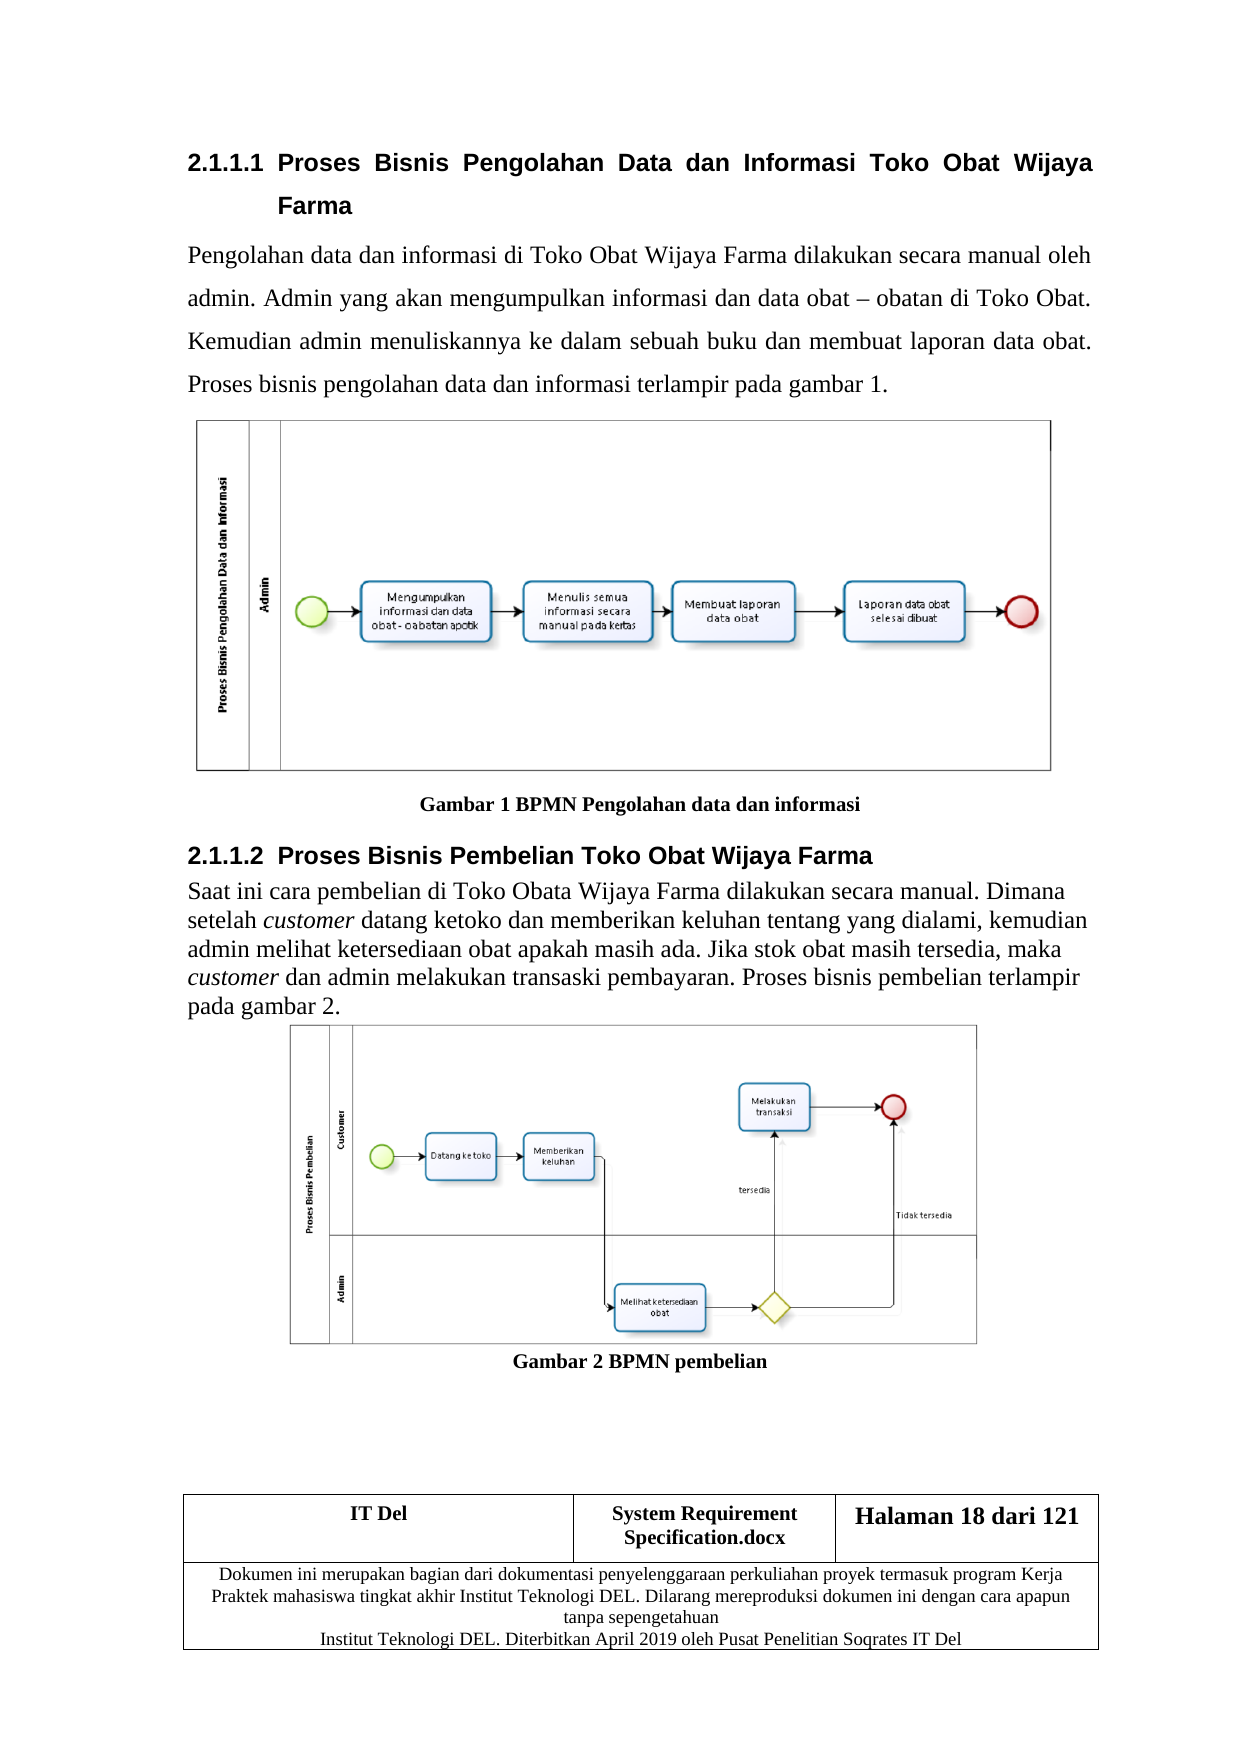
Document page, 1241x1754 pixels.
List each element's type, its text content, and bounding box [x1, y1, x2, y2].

picture [285, 1020, 995, 1350]
picture [187, 412, 1059, 778]
text Saat ini cara pembelian di Toko Obata Wijaya Farma dilakukan secara manual. Dimana setelah customer datang ketoko dan memberikan keluhan tentang yang dialami, kemudian admin melihat ketersediaan obat apakah masih ada. Jika stok obat masih tersedia, maka customer dan admin melakukan transaski pembayaran. Proses bisnis pembelian terlampir pada gambar 2. [187, 876, 1092, 1020]
text Gambar 2 BPMN pembelian [187, 1349, 1092, 1373]
subtitle Proses Bisnis Pengolahan Data dan Informasi Toko Obat Wijaya Farma [187, 148, 1092, 219]
subtitle Proses Bisnis Pembelian Toko Obat Wijaya Farma [187, 841, 1092, 870]
text Gambar 1 BPMN Pengolahan data dan informasi [187, 792, 1092, 816]
text Pengolahan data dan informasi di Toko Obat Wijaya Farma dilakukan secara manual oleh admin. Admin yang akan mengumpulkan informasi dan data obat – obatan di Toko Obat. Kemudian admin menuliskannya ke dalam sebuah buku dan membuat laporan data obat. Proses bisnis pengolahan data dan informasi terlampir pada gambar 1. [187, 240, 1092, 398]
